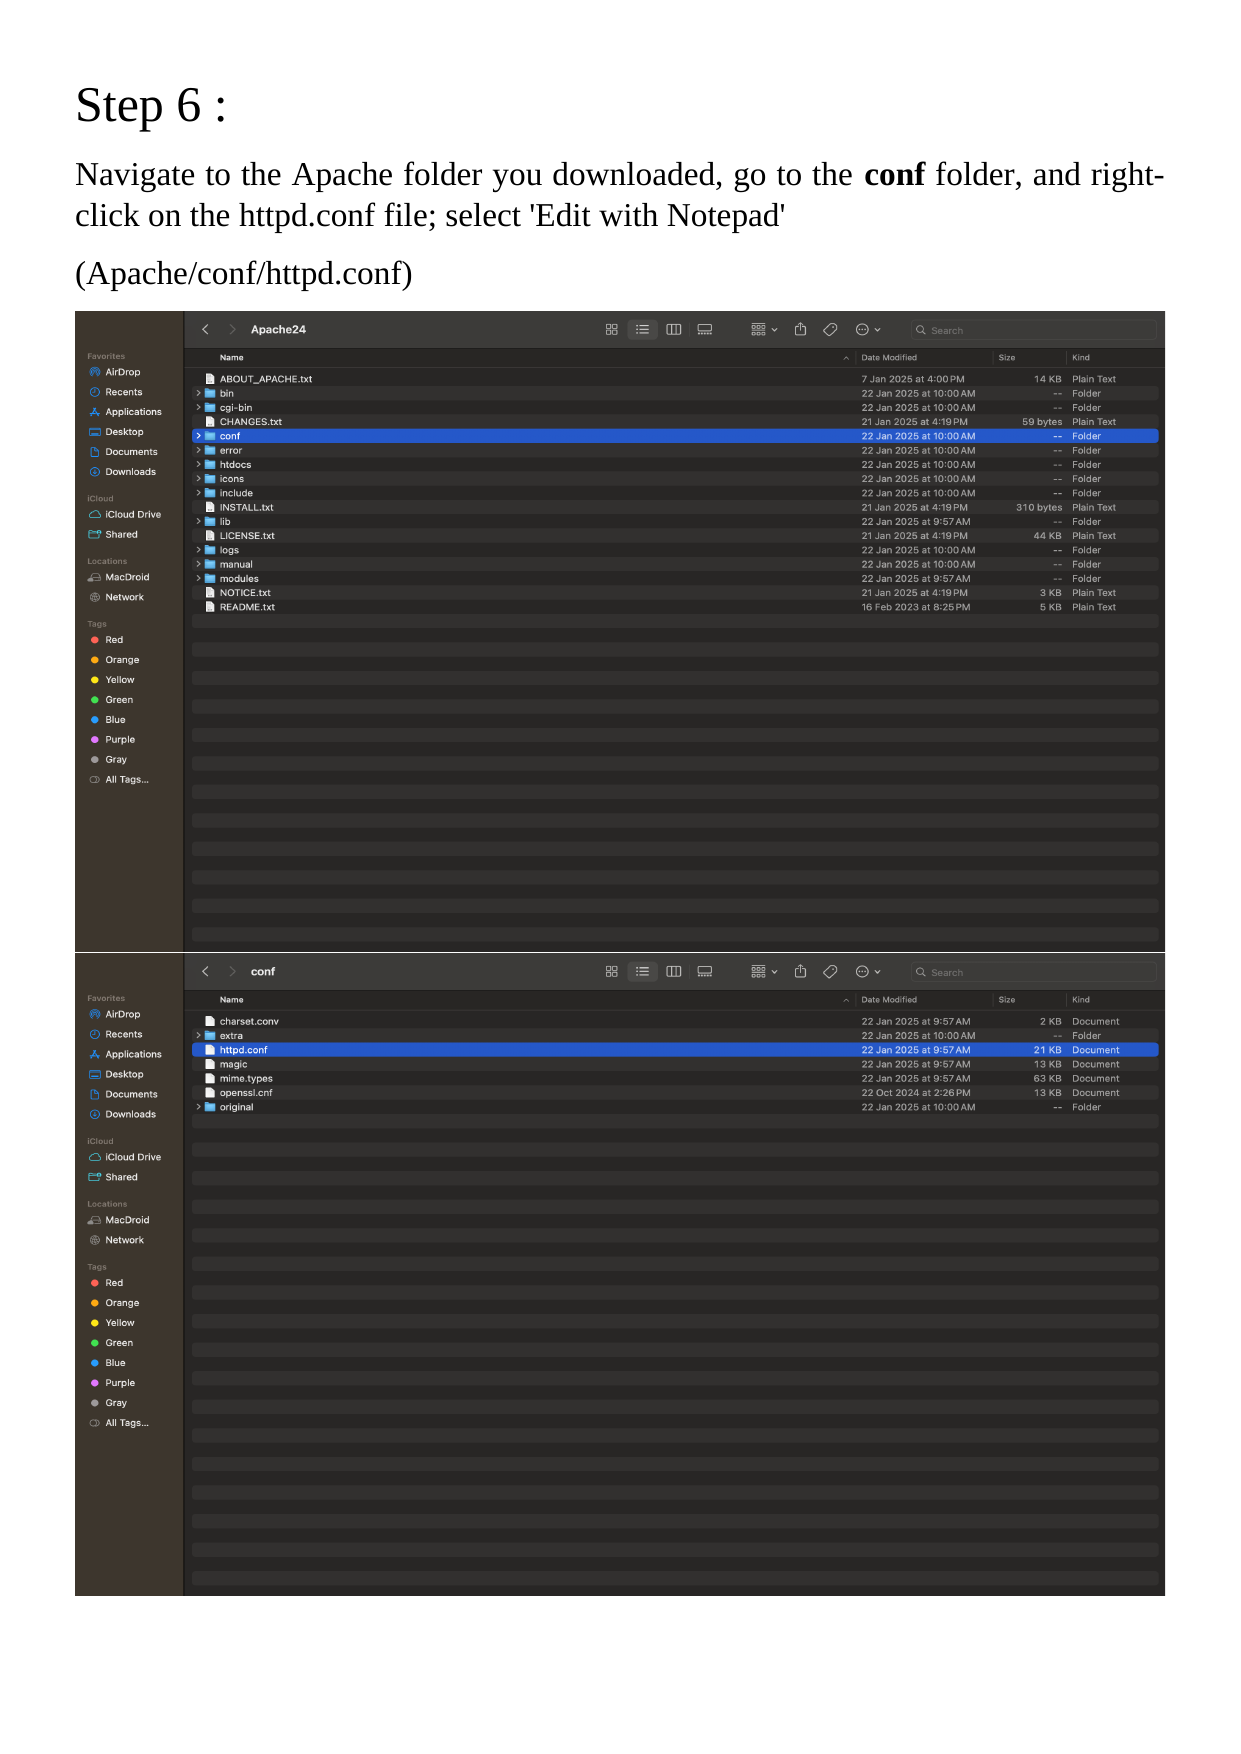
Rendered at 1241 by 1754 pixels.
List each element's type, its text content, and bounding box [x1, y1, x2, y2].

picture [75, 953, 1166, 1596]
text Navigate to the Apache folder you downloaded, go to the conf folder, and right-click on the httpd.conf file; select 'Edit with Notepad' [75, 154, 1165, 233]
picture [75, 311, 1166, 952]
text Step 6 : [75, 75, 1165, 132]
text (Apache/conf/httpd.conf) [75, 253, 1165, 291]
